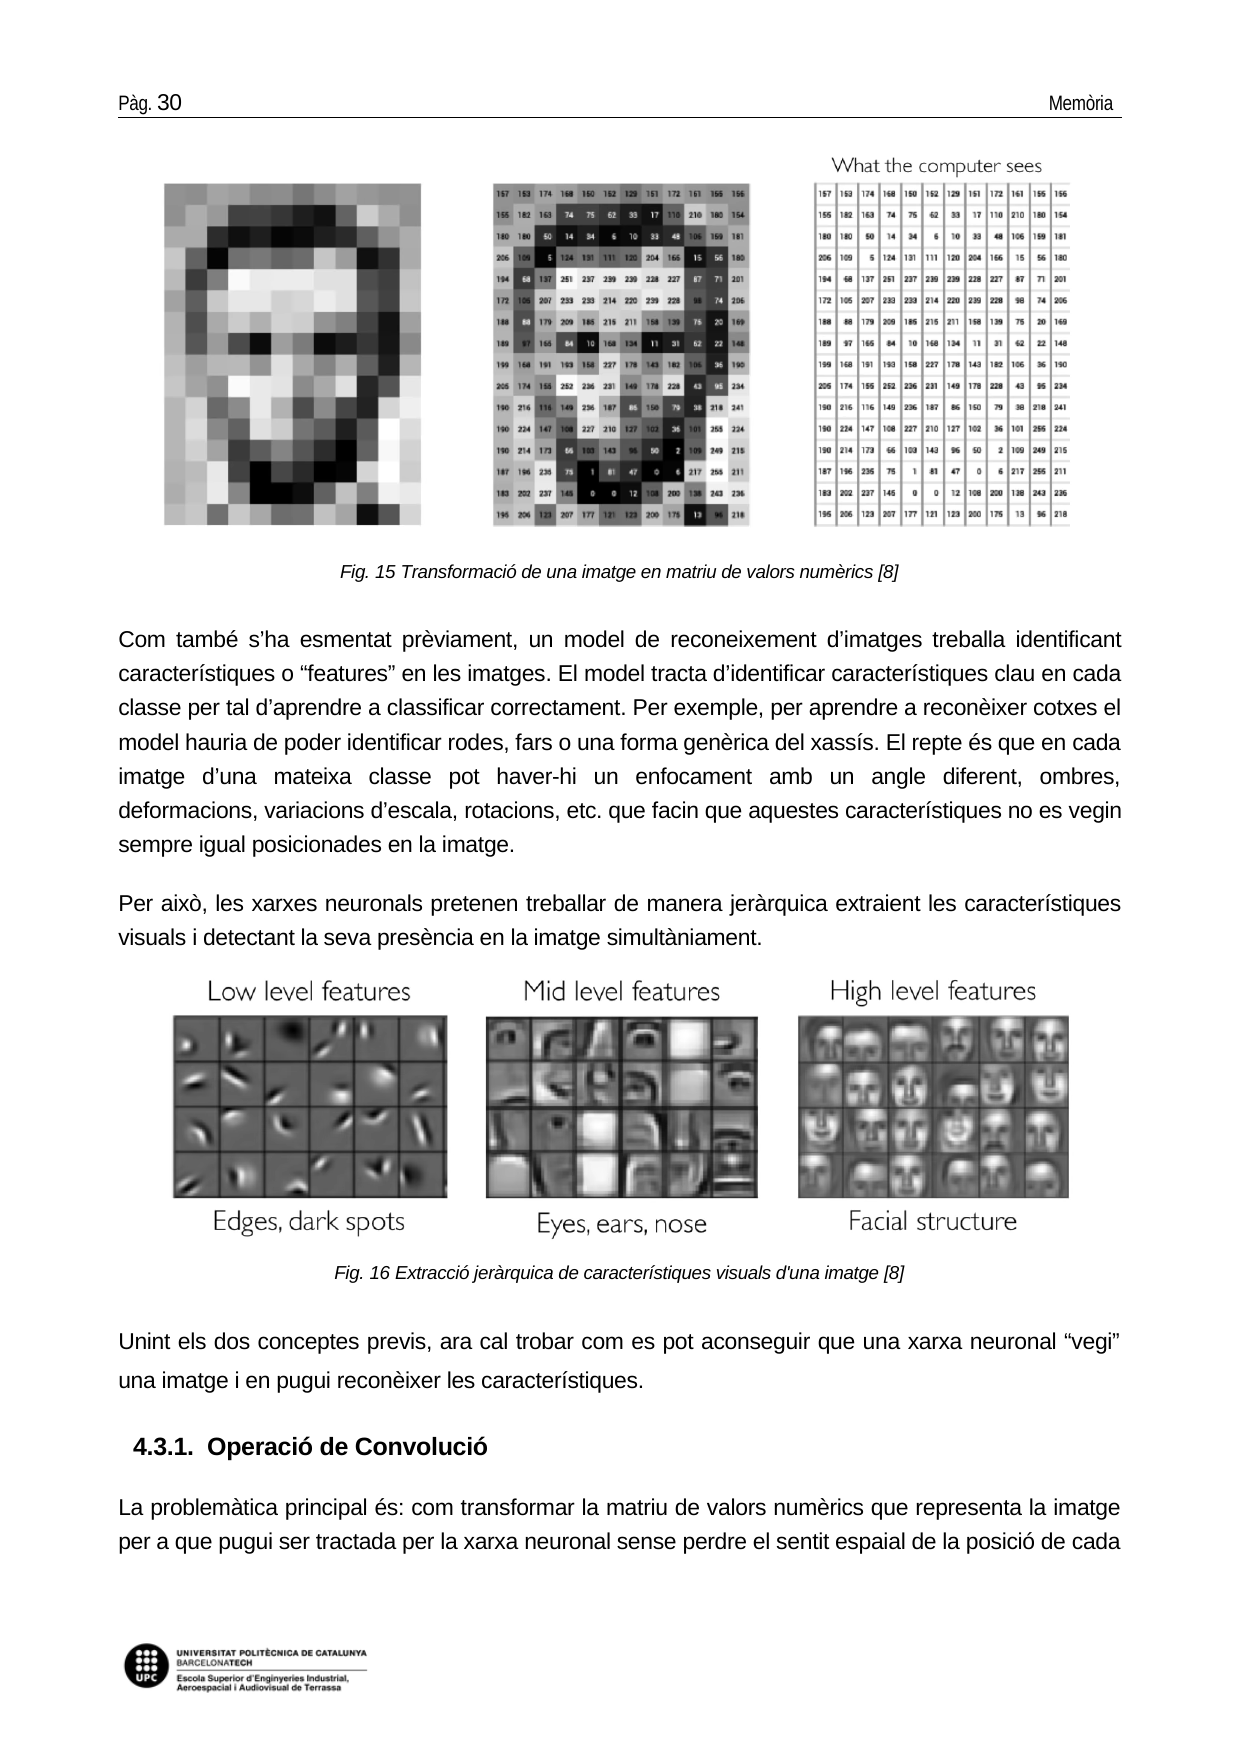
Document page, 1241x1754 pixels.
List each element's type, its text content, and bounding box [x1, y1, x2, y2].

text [118, 1494, 1122, 1554]
text Com també s’ha esmentat prèviament, un model de reconeixement d’imatges treballa identificant característiques o “features” en les imatges. El model tracta d’identificar característiques clau en cada classe per tal d’aprendre a classificar correctament. Per exemple, per aprendre a reconèixer cotxes el model hauria de poder identificar rodes, fars o una forma genèrica del xassís. El repte és que en cada imatge d’una mateixa classe pot haver-hi un enfocament amb un angle diferent, ombres, deformacions, variacions d’escala, rotacions, etc. que facin que aquestes característiques no es vegin sempre igual posicionades en la imatge. [118, 626, 1122, 857]
picture [118, 1634, 374, 1702]
text Fig. 15 Transformació de una imatge en matriu de valors numèrics [8] [118, 560, 1122, 582]
text Fig. 16 Extracció jeràrquica de característiques visuals d'una imatge [8] [118, 1262, 1122, 1284]
text Unint els dos conceptes previs, ara cal trobar com es pot aconseguir que una xarxa neuronal “vegi” una imatge i en pugui reconèixer les característiques. [118, 1328, 1122, 1393]
picture [147, 958, 1093, 1249]
subtitle Operació de Convolució [133, 1432, 1122, 1460]
picture [147, 147, 1094, 535]
text Per això, les xarxes neuronals pretenen treballar de manera jeràrquica extraient les característiques visuals i detectant la seva presència en la imatge simultàniament. [118, 890, 1122, 951]
